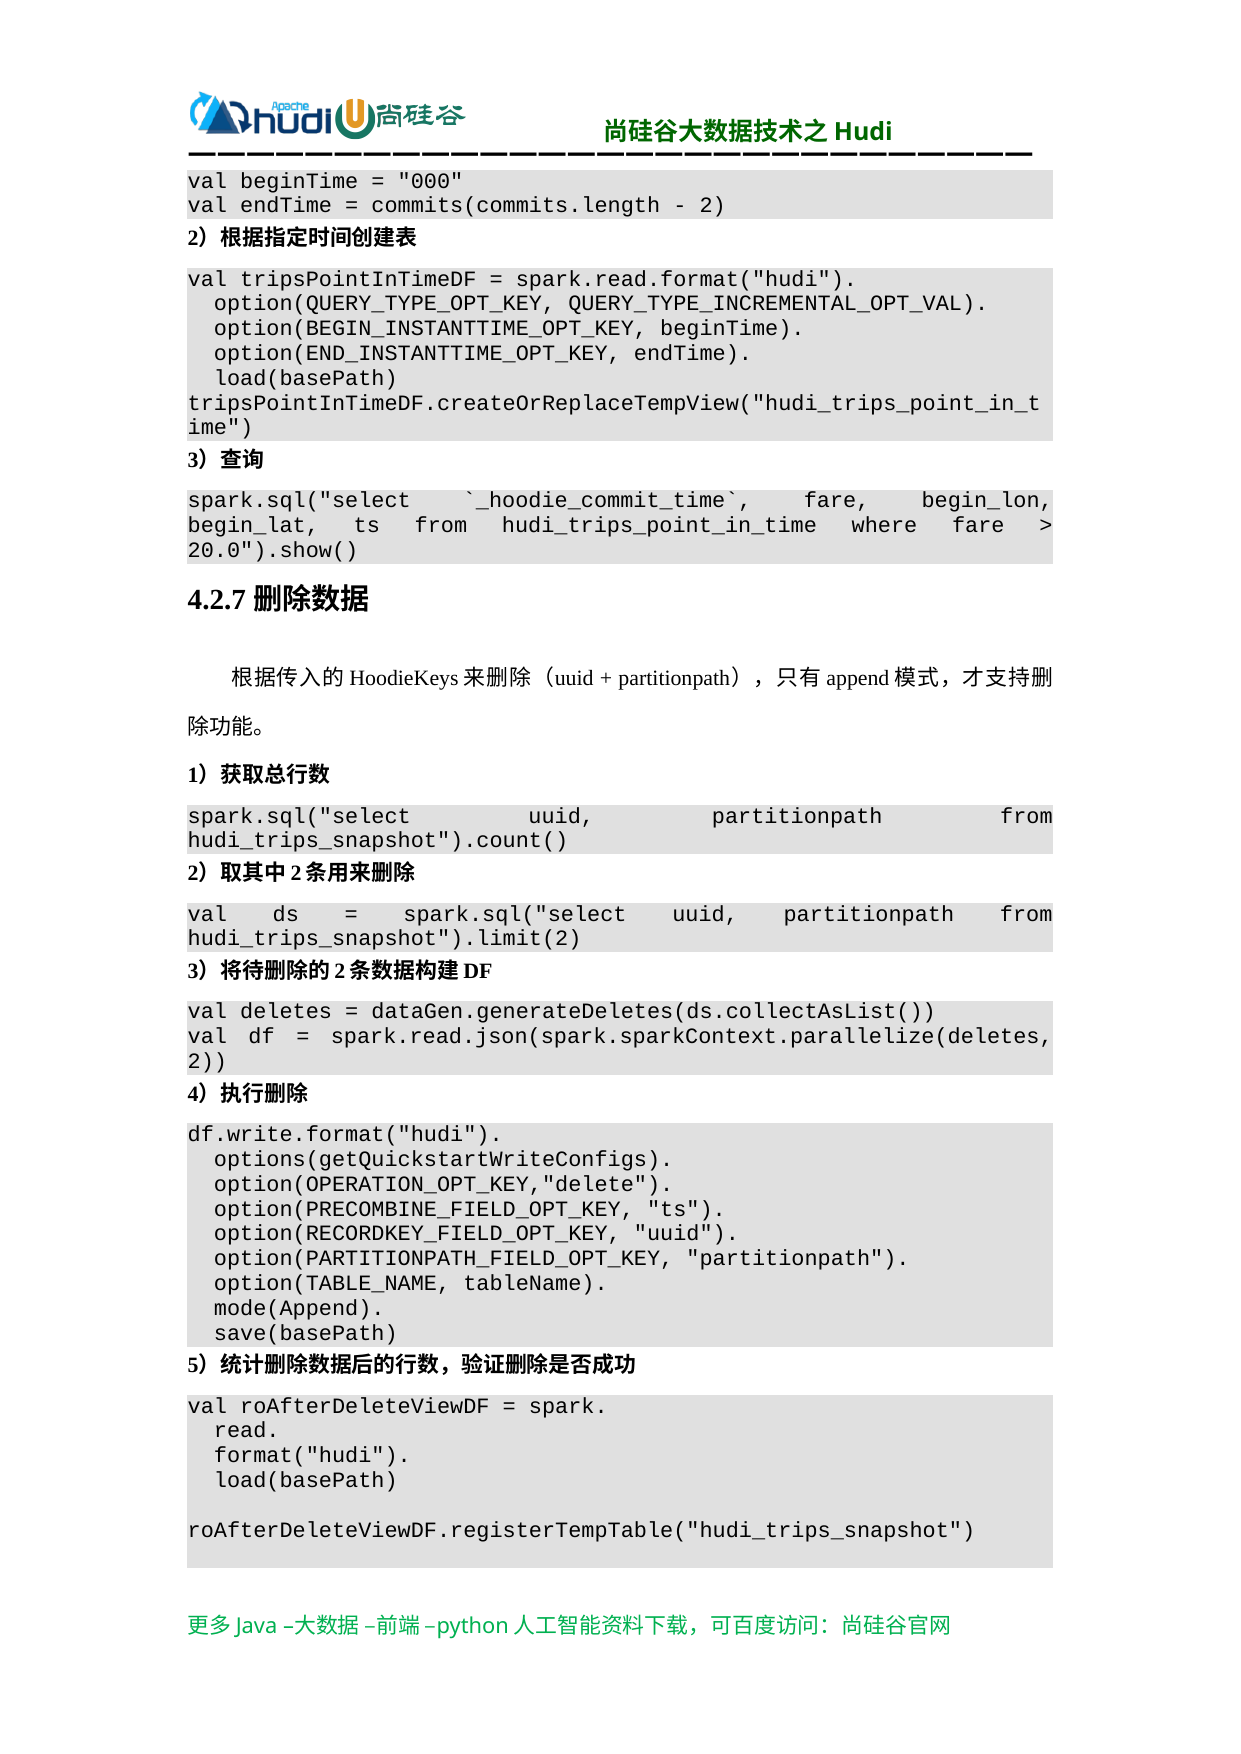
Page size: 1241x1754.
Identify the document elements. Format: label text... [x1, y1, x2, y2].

text save(basePath) [187, 1322, 1053, 1347]
text 5）统计删除数据后的行数，验证删除是否成功 [187, 1347, 1053, 1379]
text spark.sql("select `_hoodie_commit_time`, fare, begin_lon, begin_lat, ts from hudi_trips_point_in_time where fare > 20.0").show() [187, 490, 1053, 564]
text option(QUERY_TYPE_OPT_KEY, QUERY_TYPE_INCREMENTAL_OPT_VAL). [187, 293, 1053, 317]
text option(RECORDKEY_FIELD_OPT_KEY, "uuid"). [187, 1223, 1053, 1247]
text 4）执行删除 [187, 1075, 1053, 1108]
text val endTime = commits(commits.length - 2) [187, 195, 1053, 219]
subtitle 4.2.7 删除数据 [187, 564, 1053, 629]
text mode(Append). [187, 1297, 1053, 1322]
text option(TABLE_NAME, tableName). [187, 1272, 1053, 1297]
text option(PRECOMBINE_FIELD_OPT_KEY, "ts"). [187, 1198, 1053, 1223]
text load(basePath) [187, 1469, 1053, 1494]
text option(PARTITIONPATH_FIELD_OPT_KEY, "partitionpath"). [187, 1247, 1053, 1272]
text option(END_INSTANTTIME_OPT_KEY, endTime). [187, 342, 1053, 367]
text val beginTime = "000" [187, 170, 1053, 195]
text tripsPointInTimeDF.createOrReplaceTempView("hudi_trips_point_in_time") [187, 392, 1053, 441]
text roAfterDeleteViewDF.registerTempTable("hudi_trips_snapshot") [187, 1519, 1053, 1544]
text format("hudi"). [187, 1444, 1053, 1469]
text option(OPERATION_OPT_KEY,"delete"). [187, 1173, 1053, 1198]
text val ds = spark.sql("select uuid, partitionpath from hudi_trips_snapshot").limit(2) [187, 903, 1053, 952]
text val tripsPointInTimeDF = spark.read.format("hudi"). [187, 268, 1053, 293]
text load(basePath) [187, 367, 1053, 392]
text spark.sql("select uuid, partitionpath from hudi_trips_snapshot").count() [187, 805, 1053, 854]
text 1）获取总行数 [187, 757, 1053, 789]
text options(getQuickstartWriteConfigs). [187, 1148, 1053, 1173]
text 3）查询 [187, 441, 1053, 474]
text df.write.format("hudi"). [187, 1123, 1053, 1148]
text val deletes = dataGen.generateDeletes(ds.collectAsList()) [187, 1001, 1053, 1026]
text 2）取其中2条用来删除 [187, 854, 1053, 887]
text option(BEGIN_INSTANTTIME_OPT_KEY, beginTime). [187, 317, 1053, 342]
text val df = spark.read.json(spark.sparkContext.parallelize(deletes, 2)) [187, 1026, 1053, 1075]
text val roAfterDeleteViewDF = spark. [187, 1395, 1053, 1420]
text 根据传入的HoodieKeys来删除（uuid + partitionpath），只有append模式，才支持删除功能。 [187, 659, 1053, 741]
text 2）根据指定时间创建表 [187, 219, 1053, 252]
text 3）将待删除的2条数据构建DF [187, 952, 1053, 985]
text read. [187, 1420, 1053, 1444]
picture [187, 88, 467, 140]
